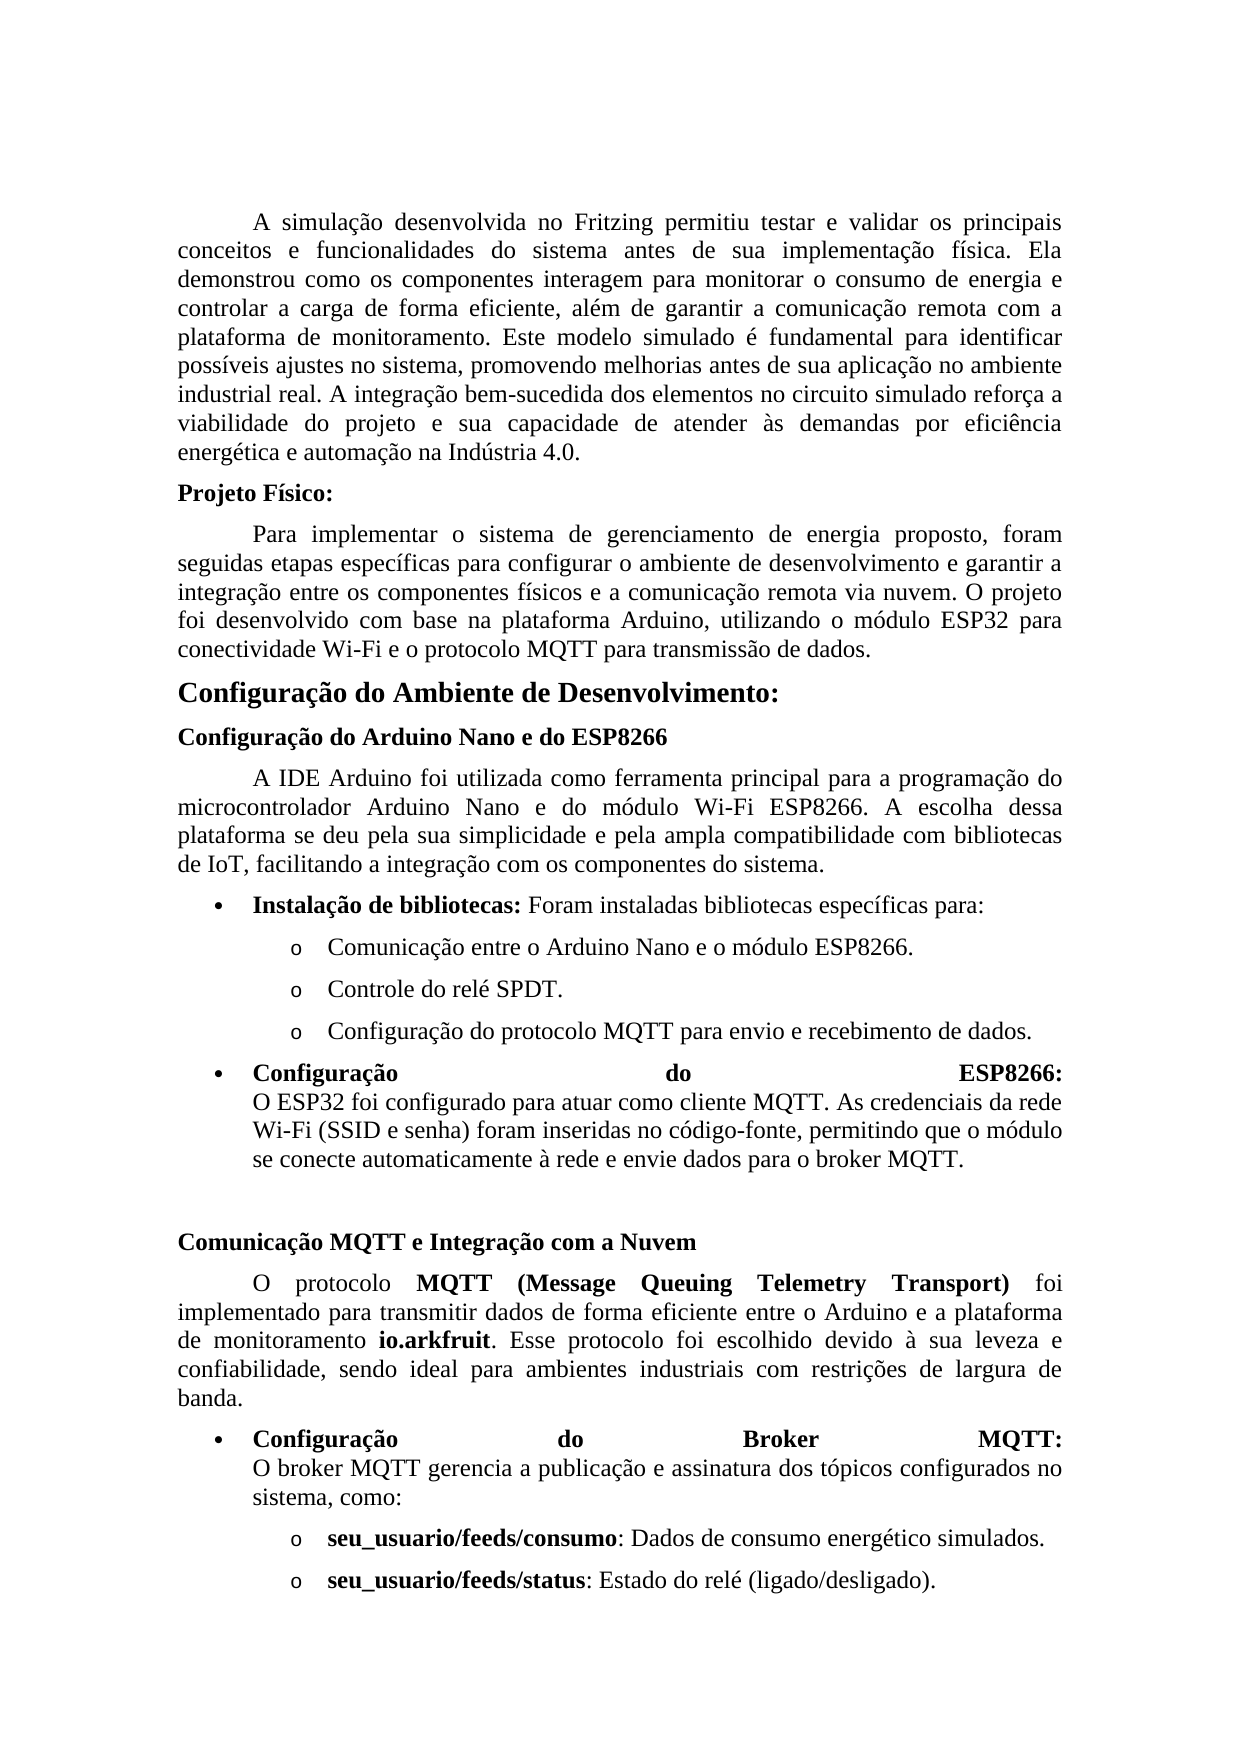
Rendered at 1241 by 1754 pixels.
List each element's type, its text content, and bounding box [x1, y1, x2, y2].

text Configuração do Arduino Nano e do ESP8266 [177, 722, 1063, 750]
text A IDE Arduino foi utilizada como ferramenta principal para a programação do microcontrolador Arduino Nano e do módulo Wi-Fi ESP8266. A escolha dessa plataforma se deu pela sua simplicidade e pela ampla compatibilidade com bibliotecas de IoT, facilitando a integração com os componentes do sistema. [177, 763, 1063, 878]
list seu_usuario/feeds/status: Estado do relé (ligado/desligado). [290, 1565, 1063, 1594]
list Configuração do Broker MQTT: O broker MQTT gerencia a publicação e assinatura dos tópicos configurados no sistema, como: [215, 1424, 1063, 1510]
list Instalação de bibliotecas: Foram instaladas bibliotecas específicas para: [215, 890, 1063, 919]
text Para implementar o sistema de gerenciamento de energia proposto, foram seguidas etapas específicas para configurar o ambiente de desenvolvimento e garantir a integração entre os componentes físicos e a comunicação remota via nuvem. O projeto foi desenvolvido com base na plataforma Arduino, utilizando o módulo ESP32 para conectividade Wi-Fi e o protocolo MQTT para transmissão de dados. [177, 519, 1063, 663]
list Configuração do ESP8266: O ESP32 foi configurado para atuar como cliente MQTT. As credenciais da rede Wi-Fi (SSID e senha) foram inseridas no código-fonte, permitindo que o módulo se conecte automaticamente à rede e envie dados para o broker MQTT. [215, 1058, 1063, 1173]
text Comunicação MQTT e Integração com a Nuvem [177, 1227, 1063, 1255]
text O protocolo MQTT (Message Queuing Telemetry Transport) foi implementado para transmitir dados de forma eficiente entre o Arduino e a plataforma de monitoramento io.arkfruit. Esse protocolo foi escolhido devido à sua leveza e confiabilidade, sendo ideal para ambientes industriais com restrições de largura de banda. [177, 1268, 1063, 1412]
list seu_usuario/feeds/consumo: Dados de consumo energético simulados. [290, 1523, 1063, 1552]
text Projeto Físico: [177, 478, 1063, 507]
text Configuração do Ambiente de Desenvolvimento: [177, 676, 1063, 709]
list Controle do relé SPDT. [290, 974, 1063, 1003]
list Configuração do protocolo MQTT para envio e recebimento de dados. [290, 1016, 1063, 1045]
list Comunicação entre o Arduino Nano e o módulo ESP8266. [290, 932, 1063, 961]
text A simulação desenvolvida no Fritzing permitiu testar e validar os principais conceitos e funcionalidades do sistema antes de sua implementação física. Ela demonstrou como os componentes interagem para monitorar o consumo de energia e controlar a carga de forma eficiente, além de garantir a comunicação remota com a plataforma de monitoramento. Este modelo simulado é fundamental para identificar possíveis ajustes no sistema, promovendo melhorias antes de sua aplicação no ambiente industrial real. A integração bem-sucedida dos elementos no circuito simulado reforça a viabilidade do projeto e sua capacidade de atender às demandas por eficiência energética e automação na Indústria 4.0. [177, 207, 1063, 466]
